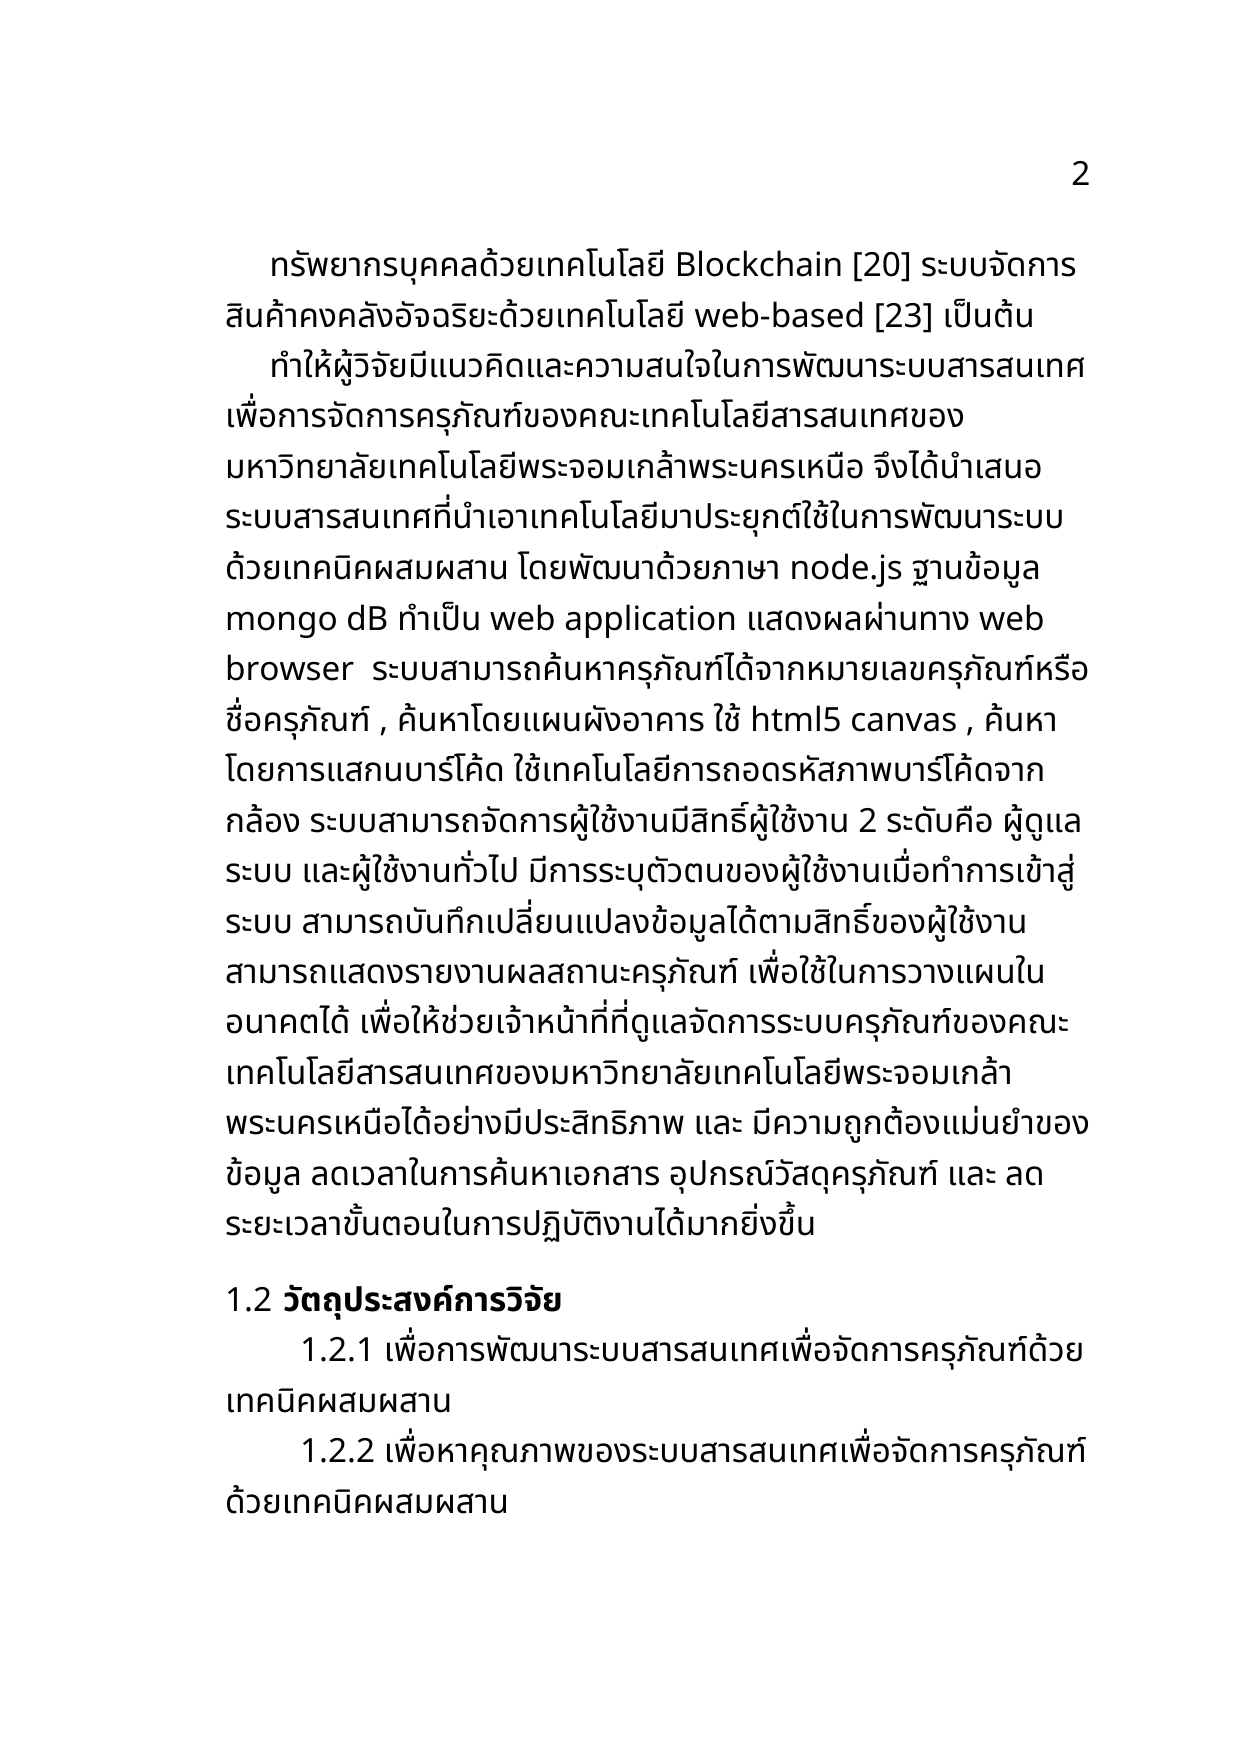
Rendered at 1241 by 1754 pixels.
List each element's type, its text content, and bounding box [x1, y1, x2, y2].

text 1.2.2 เพื่อหาคุณภาพของระบบสารสนเทศเพื่อจัดการครุภัณฑ์ด้วยเทคนิคผสมผสาน [225, 1427, 1090, 1528]
text 1.2 วัตถุประสงค์การวิจัย [225, 1276, 1090, 1326]
text ทำให้ผู้วิจัยมีแนวคิดและความสนใจในการพัฒนาระบบสารสนเทศเพื่อการจัดการครุภัณฑ์ของคณะเทคโนโลยีสารสนเทศของมหาวิทยาลัยเทคโนโลยีพระจอมเกล้าพระนครเหนือ จึงได้นำเสนอระบบสารสนเทศที่นำเอาเทคโนโลยีมาประยุกต์ใช้ในการพัฒนาระบบด้วยเทคนิคผสมผสาน โดยพัฒนาด้วยภาษา node.js ฐานข้อมูล mongo dB ทำเป็น web application แสดงผลผ่านทาง web browser ระบบสามารถค้นหาครุภัณฑ์ได้จากหมายเลขครุภัณฑ์หรือชื่อครุภัณฑ์ , ค้นหาโดยแผนผังอาคาร ใช้ html5 canvas , ค้นหาโดยการแสกนบาร์โค้ด ใช้เทคโนโลยีการถอดรหัสภาพบาร์โค้ดจากกล้อง ระบบสามารถจัดการผู้ใช้งานมีสิทธิ์ผู้ใช้งาน 2 ระดับคือ ผู้ดูแลระบบ และผู้ใช้งานทั่วไป มีการระบุตัวตนของผู้ใช้งานเมื่อทำการเข้าสู่ระบบ สามารถบันทึกเปลี่ยนแปลงข้อมูลได้ตามสิทธิ์ของผู้ใช้งาน สามารถแสดงรายงานผลสถานะครุภัณฑ์ เพื่อใช้ในการวางแผนในอนาคตได้ เพื่อให้ช่วยเจ้าหน้าที่ที่ดูแลจัดการระบบครุภัณฑ์ของคณะเทคโนโลยีสารสนเทศของมหาวิทยาลัยเทคโนโลยีพระจอมเกล้าพระนครเหนือได้อย่างมีประสิทธิภาพ และ มีความถูกต้องแม่นยำของข้อมูล ลดเวลาในการค้นหาเอกสาร อุปกรณ์วัสดุครุภัณฑ์ และ ลดระยะเวลาขั้นตอนในการปฏิบัติงานได้มากยิ่งขึ้น [225, 342, 1090, 1251]
text 1.2.1 เพื่อการพัฒนาระบบสารสนเทศเพื่อจัดการครุภัณฑ์ด้วยเทคนิคผสมผสาน [225, 1326, 1090, 1427]
text ทรัพยากรบุคคลด้วยเทคโนโลยี Blockchain [20] ระบบจัดการสินค้าคงคลังอัจฉริยะด้วยเทคโนโลยี web-based [23] เป็นต้น [225, 241, 1090, 342]
